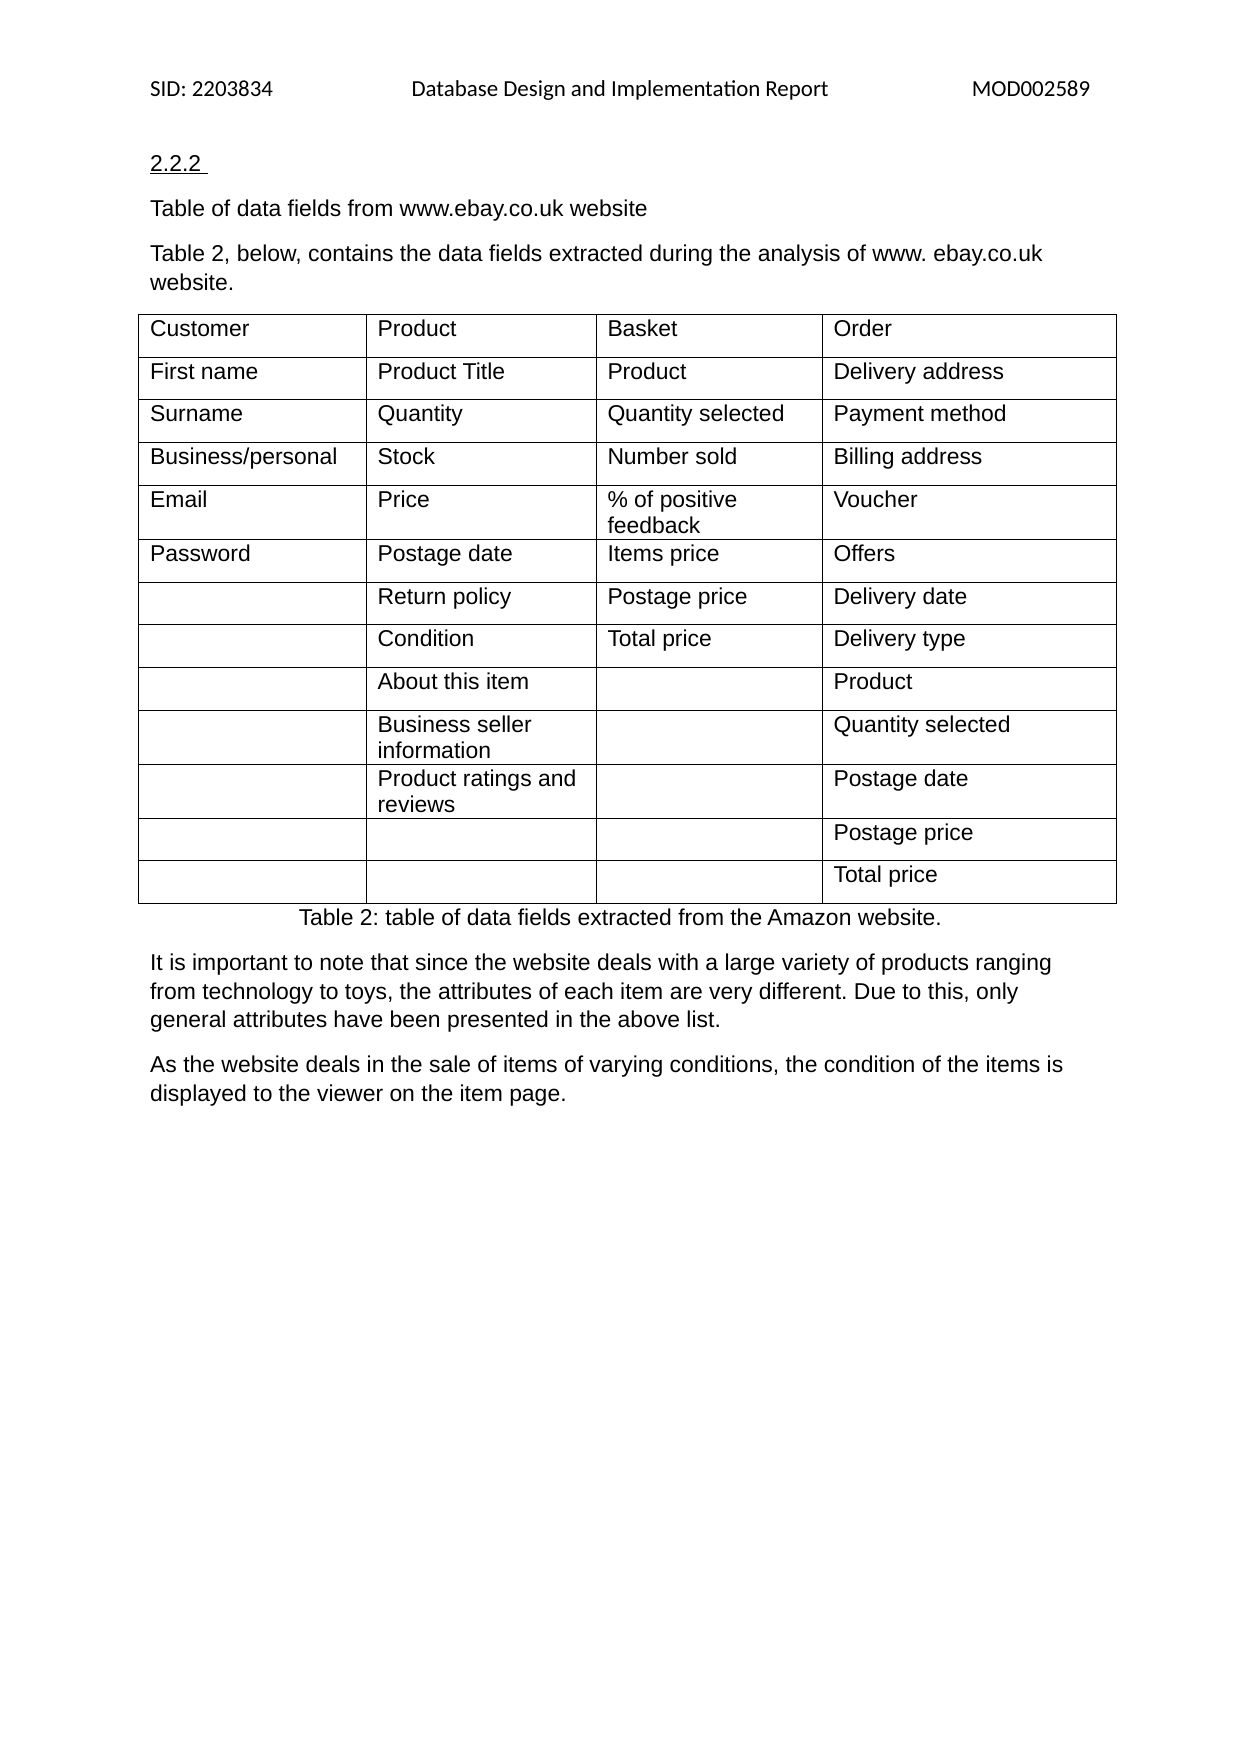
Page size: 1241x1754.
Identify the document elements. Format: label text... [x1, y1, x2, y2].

table_cell Offers [823, 540, 1116, 582]
table_cell Product [823, 668, 1116, 710]
table_cell [139, 861, 366, 903]
table_cell Postage date [823, 765, 1116, 817]
table_cell Product [597, 358, 822, 399]
table_cell [139, 625, 366, 667]
table_cell First name [139, 358, 366, 399]
table_cell % of positive feedback [597, 486, 822, 539]
text It is important to note that since the website deals with a large variety of products ranging from technology to toys, the attributes of each item are very different. Due to this, only general attributes have been presented in the above list. [150, 949, 1090, 1032]
table_cell [597, 861, 822, 903]
table_cell Postage price [823, 819, 1116, 860]
table_cell Business/personal [139, 443, 366, 485]
table_cell [597, 819, 822, 860]
text Table of data fields from www.ebay.co.uk website [150, 195, 1090, 221]
table_cell Price [367, 486, 596, 539]
table_header Customer [139, 315, 366, 357]
table_cell Quantity [367, 400, 596, 442]
table_cell [139, 583, 366, 624]
table_cell Surname [139, 400, 366, 442]
table_header Basket [597, 315, 822, 357]
table_cell Voucher [823, 486, 1116, 539]
table_cell Quantity selected [823, 711, 1116, 764]
table_cell Items price [597, 540, 822, 582]
table_cell Number sold [597, 443, 822, 485]
table_cell Payment method [823, 400, 1116, 442]
text Table 2: table of data fields extracted from the Amazon website. [150, 904, 1090, 931]
table_cell Condition [367, 625, 596, 667]
table_cell Total price [823, 861, 1116, 903]
table_cell [597, 711, 822, 764]
table_cell Business seller information [367, 711, 596, 764]
table_cell Product Title [367, 358, 596, 399]
table_cell Quantity selected [597, 400, 822, 442]
table_cell [139, 819, 366, 860]
text As the website deals in the sale of items of varying conditions, the condition of the items is displayed to the viewer on the item page. [150, 1051, 1090, 1106]
table_cell Delivery type [823, 625, 1116, 667]
text 2.2.2 [150, 150, 1090, 176]
table_cell Postage price [597, 583, 822, 624]
table_cell Return policy [367, 583, 596, 624]
table_cell [597, 668, 822, 710]
table_cell [139, 668, 366, 710]
table_cell Postage date [367, 540, 596, 582]
text Table 2, below, contains the data fields extracted during the analysis of www. ebay.co.uk website. [150, 240, 1090, 295]
table_cell [597, 765, 822, 817]
table_cell Product ratings and reviews [367, 765, 596, 817]
table_cell Total price [597, 625, 822, 667]
table_cell [367, 819, 596, 860]
table_cell [139, 765, 366, 817]
table_cell Stock [367, 443, 596, 485]
table_cell Delivery address [823, 358, 1116, 399]
table_cell Password [139, 540, 366, 582]
table_cell Delivery date [823, 583, 1116, 624]
table_cell Billing address [823, 443, 1116, 485]
table_cell [139, 711, 366, 764]
table_cell About this item [367, 668, 596, 710]
table_cell Email [139, 486, 366, 539]
table_cell [367, 861, 596, 903]
table_header Order [823, 315, 1116, 357]
table_header Product [367, 315, 596, 357]
